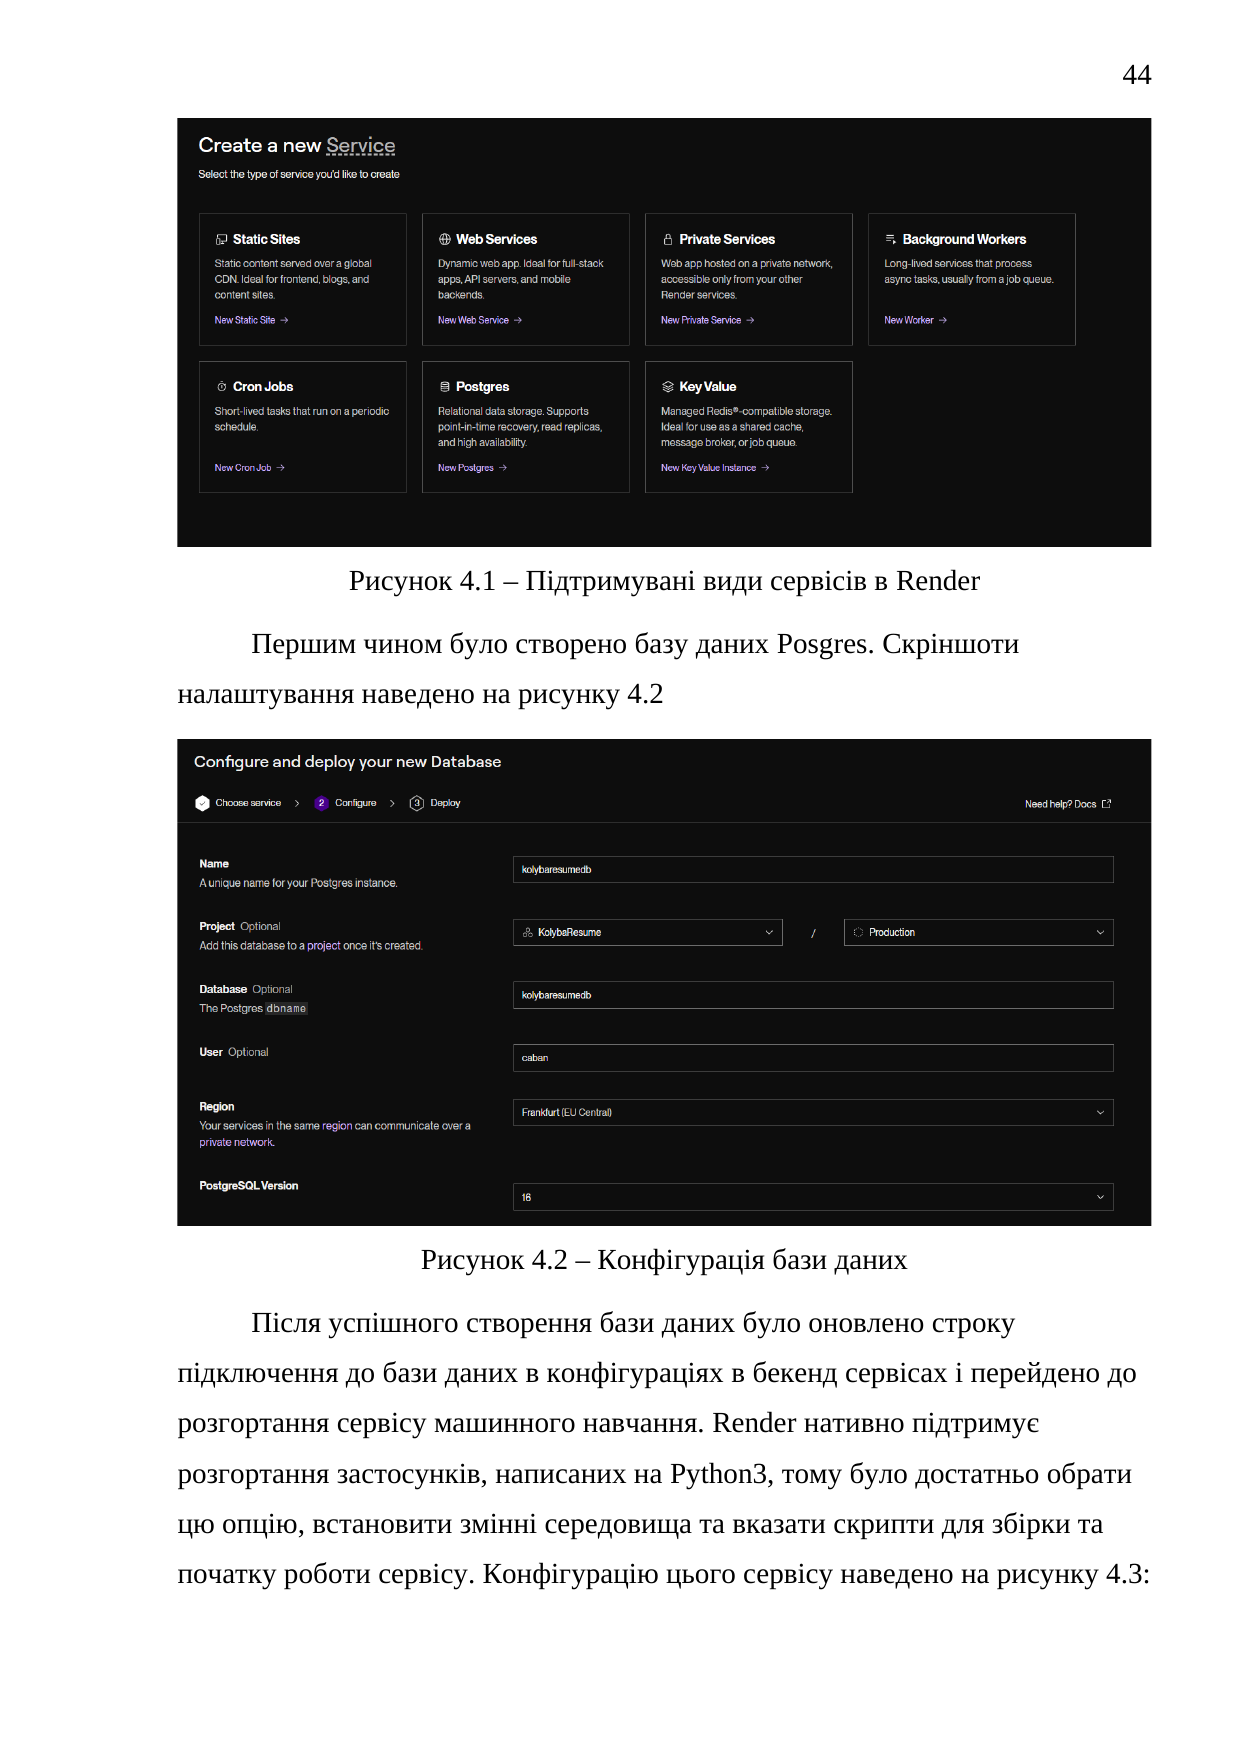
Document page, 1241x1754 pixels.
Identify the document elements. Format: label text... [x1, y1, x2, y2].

picture [177, 118, 1152, 547]
text Після успішного створення бази даних було оновлено строку підключення до бази даних в конфігураціях в бекенд сервісах і перейдено до розгортання сервісу машинного навчання. Render нативно підтримує розгортання застосунків, написаних на Python3, тому було достатньо обрати цю опцію, встановити змінні середовища та вказати скрипти для збірки та початку роботи сервісу. Конфігурацію цього сервісу наведено на рисунку 4.3: [177, 1305, 1152, 1590]
text Рисунок 4.1 – Підтримувані види сервісів в Render [177, 547, 1152, 597]
picture [177, 739, 1152, 1226]
text Першим чином було створено базу даних Posgres. Скріншоти налаштування наведено на рисунку 4.2 [177, 626, 1152, 710]
text Рисунок 4.2 – Конфігурація бази даних [177, 1226, 1152, 1276]
